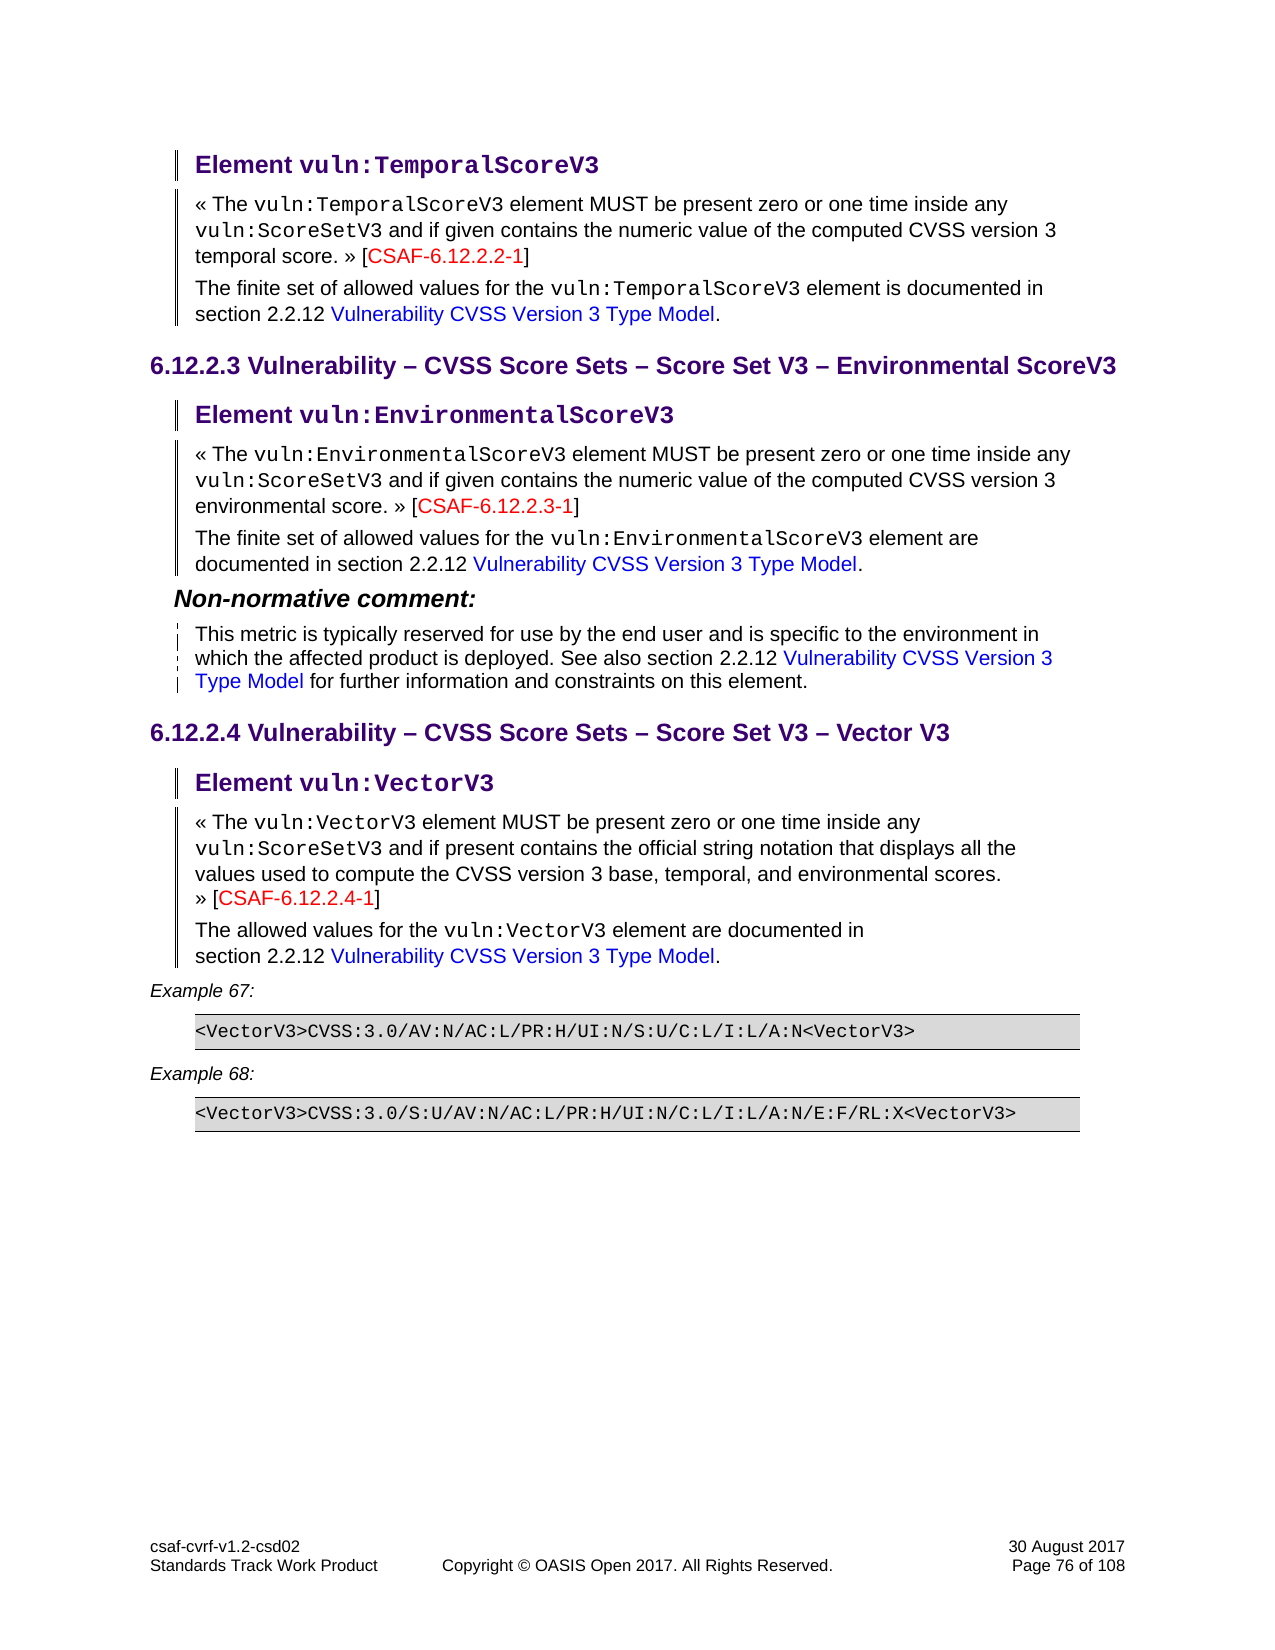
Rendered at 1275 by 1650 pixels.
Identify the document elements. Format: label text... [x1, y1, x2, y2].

subtitle Vulnerability – CVSS Score Sets – Score Set V3 – Vector V3 [150, 718, 1125, 747]
subtitle Vulnerability – CVSS Score Sets – Score Set V3 – Environmental ScoreV3 [150, 351, 1125, 379]
text This metric is typically reserved for use by the end user and is specific to the environment in which the affected product is deployed. See also section 2.2.12 Vulnerability CVSS Version 3 Type Model for further information and constraints on this element. [177, 621, 1080, 693]
text The allowed values for the vuln:VectorV3 element are documented in section 2.2.12 Vulnerability CVSS Version 3 Type Model. [178, 918, 1080, 968]
subtitle Element vuln:VectorV3 [178, 768, 1125, 799]
text <VectorV3>CVSS:3.0/S:U/AV:N/AC:L/PR:H/UI:N/C:L/I:L/A:N/E:F/RL:X<VectorV3> [195, 1098, 1080, 1131]
text « The vuln:VectorV3 element MUST be present zero or one time inside any vuln:ScoreSetV3 and if present contains the official string notation that displays all the values used to compute the CVSS version 3 base, temporal, and environmental scores. » [CSAF-6.12.2.4-1] [178, 807, 1080, 909]
text The finite set of allowed values for the vuln:EnvironmentalScoreV3 element are documented in section 2.2.12 Vulnerability CVSS Version 3 Type Model. [178, 526, 1080, 576]
text The finite set of allowed values for the vuln:TemporalScoreV3 element is documented in section 2.2.12 Vulnerability CVSS Version 3 Type Model. [178, 276, 1080, 326]
subtitle Non-normative comment: [174, 584, 1125, 613]
text <VectorV3>CVSS:3.0/AV:N/AC:L/PR:H/UI:N/S:U/C:L/I:L/A:N<VectorV3> [195, 1015, 1080, 1049]
subtitle Element vuln:TemporalScoreV3 [178, 150, 1125, 181]
text « The vuln:EnvironmentalScoreV3 element MUST be present zero or one time inside any vuln:ScoreSetV3 and if given contains the numeric value of the computed CVSS version 3 environmental score. » [CSAF-6.12.2.3-1] [175, 439, 1080, 518]
subtitle Element vuln:EnvironmentalScoreV3 [178, 400, 1125, 431]
text « The vuln:TemporalScoreV3 element MUST be present zero or one time inside any vuln:ScoreSetV3 and if given contains the numeric value of the computed CVSS version 3 temporal score. » [CSAF-6.12.2.2-1] [178, 189, 1080, 268]
